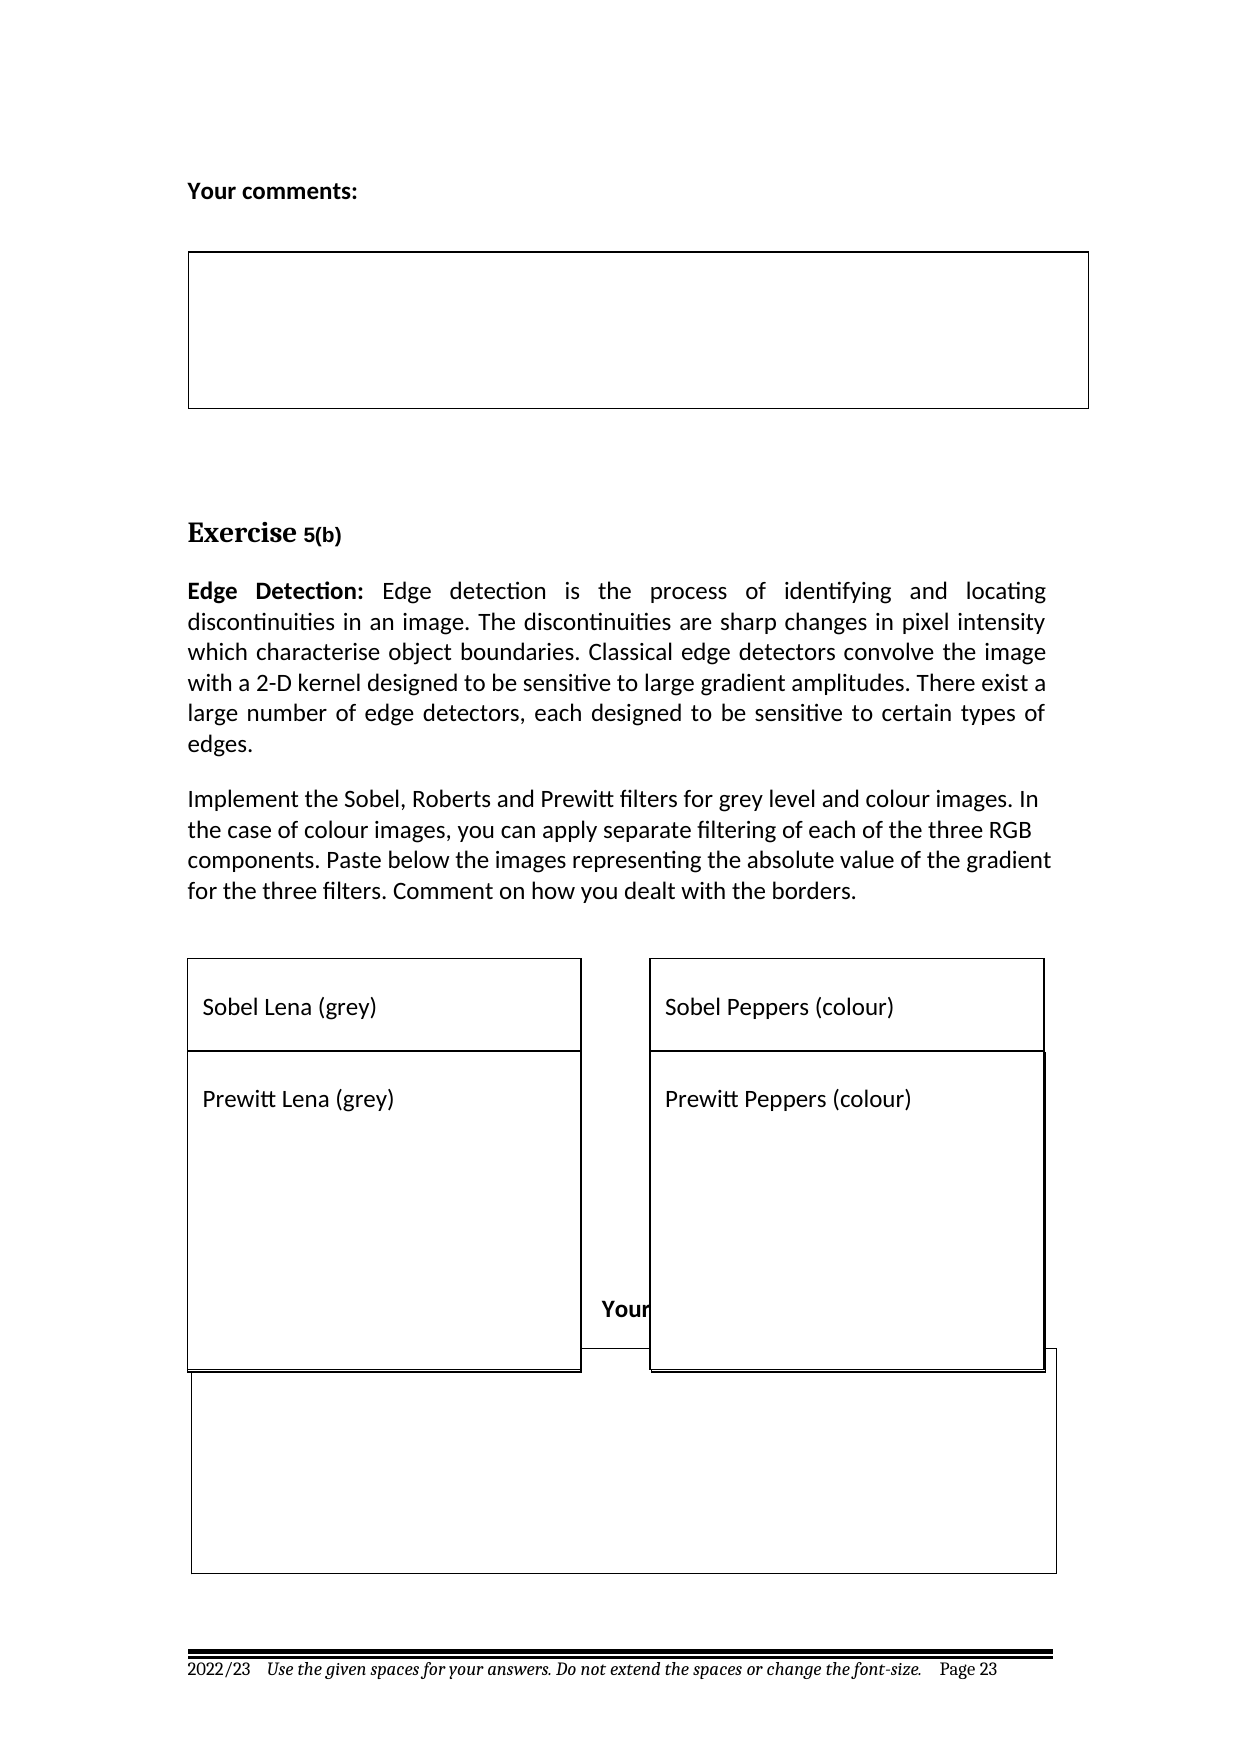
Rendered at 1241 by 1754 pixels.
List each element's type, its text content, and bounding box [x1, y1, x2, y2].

text Your comments: [582, 1126, 649, 1323]
text Edge Detection: Edge detection is the process of identifying and locating discontinuities in an image. The discontinuities are sharp changes in pixel intensity which characterise object boundaries. Classical edge detectors convolve the image with a 2-D kernel designed to be sensitive to large gradient amplitudes. There exist a large number of edge detectors, each designed to be sensitive to certain types of edges. [187, 575, 1047, 758]
text Your comments: [187, 175, 1085, 206]
subtitle Exercise 5(b) [187, 517, 1053, 550]
text Implement the Sobel, Roberts and Prewitt filters for grey level and colour images. In the case of colour images, you can apply separate filtering of each of the three RGB components. Paste below the images representing the absolute value of the gradient for the three filters. Comment on how you dealt with the borders. [187, 783, 1053, 905]
